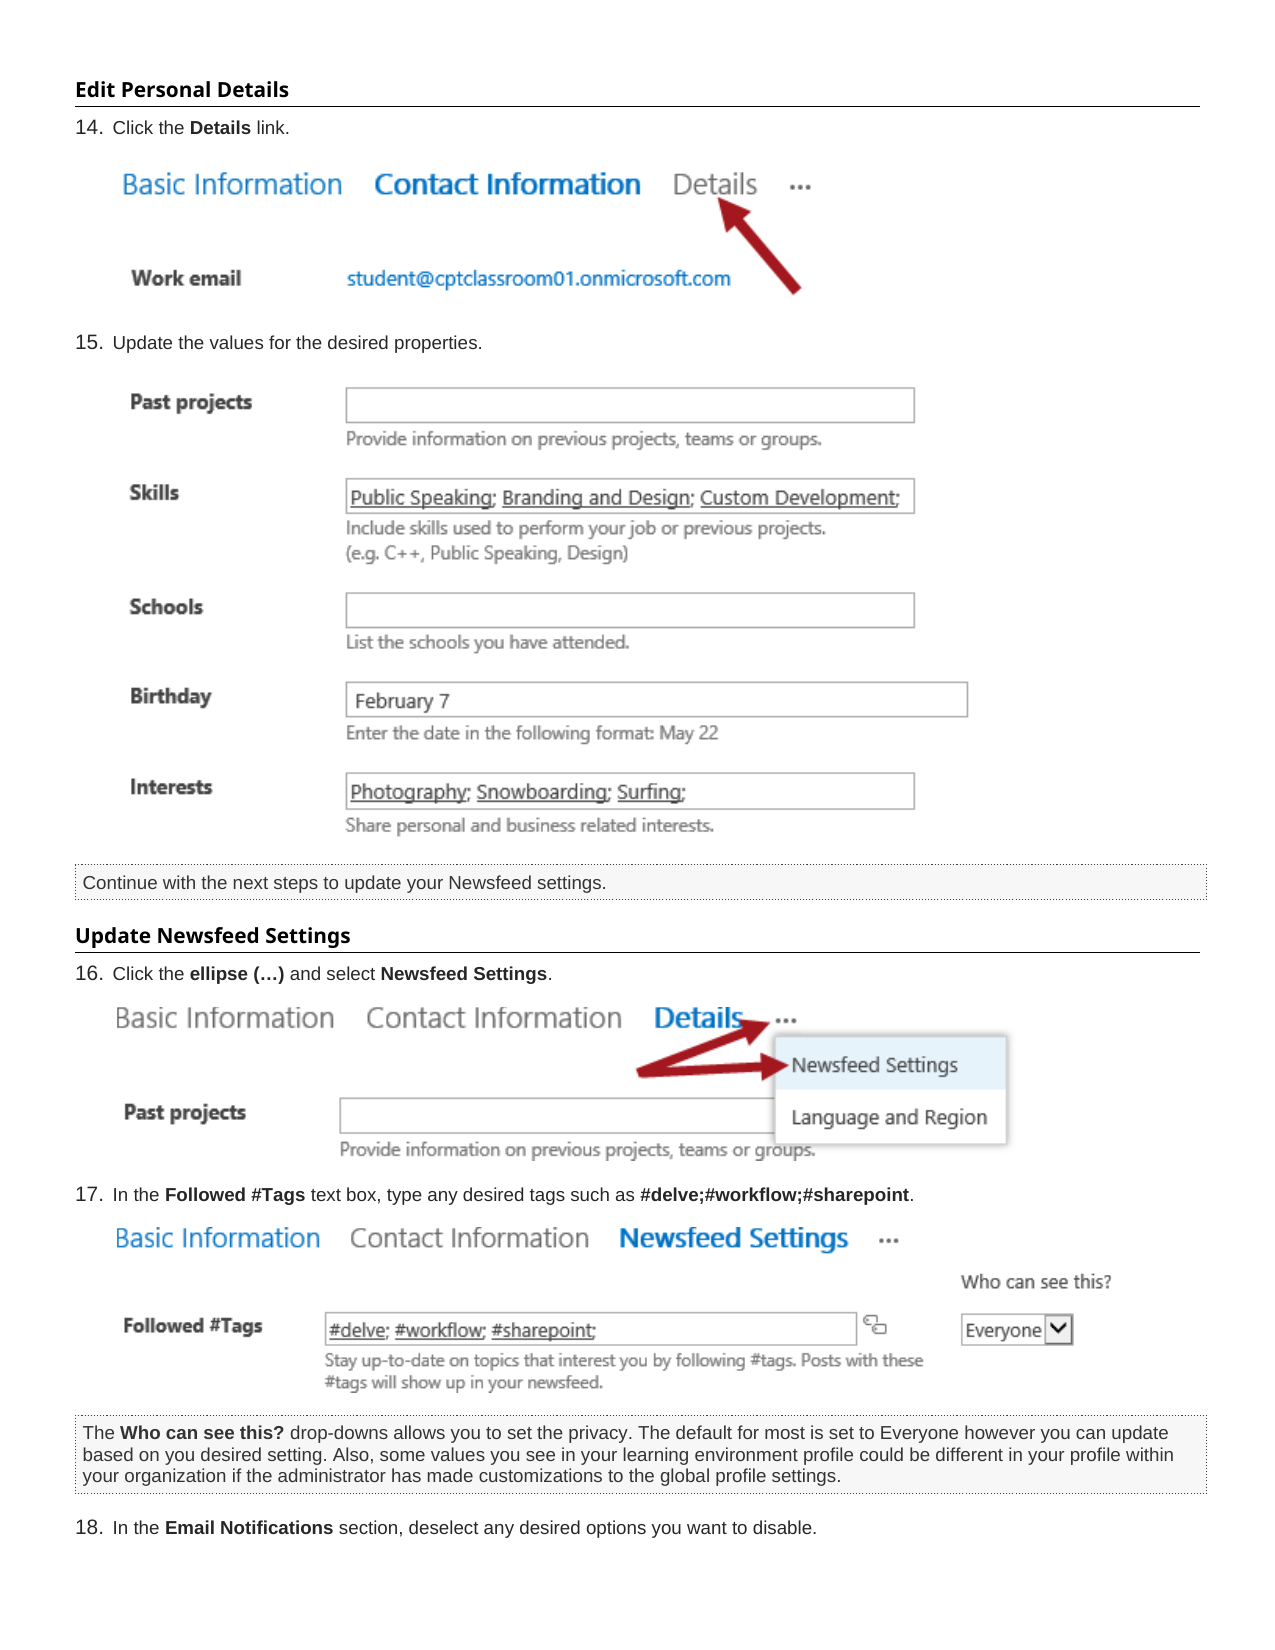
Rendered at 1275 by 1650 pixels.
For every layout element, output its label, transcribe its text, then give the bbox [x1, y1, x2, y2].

picture [117, 1007, 1017, 1161]
picture [117, 375, 981, 843]
text Click the ellipse (…) and select Newsfeed Settings. [75, 961, 1200, 985]
picture [117, 160, 828, 308]
text Update the values for the desired properties. [75, 329, 1200, 353]
text Click the Details link. [75, 115, 1200, 139]
subtitle Update Newsfeed Settings [75, 921, 1200, 952]
text In the Followed #Tags text box, type any desired tags such as #delve;#workflow;#sharepoint. [75, 1182, 1200, 1206]
text The Who can see this? drop-downs allows you to set the privacy. The default for most is set to Everyone however you can update based on you desired setting. Also, some values you see in your learning environment profile could be different in your profile within your organization if the administrator has made customizations to the global profile settings. [75, 1415, 1207, 1494]
picture [117, 1227, 1112, 1393]
text In the Email Notifications section, deselect any desired options you want to disable. [75, 1515, 1200, 1539]
subtitle Edit Personal Details [75, 75, 1200, 106]
text Continue with the next steps to update your Newsfeed settings. [75, 864, 1207, 900]
